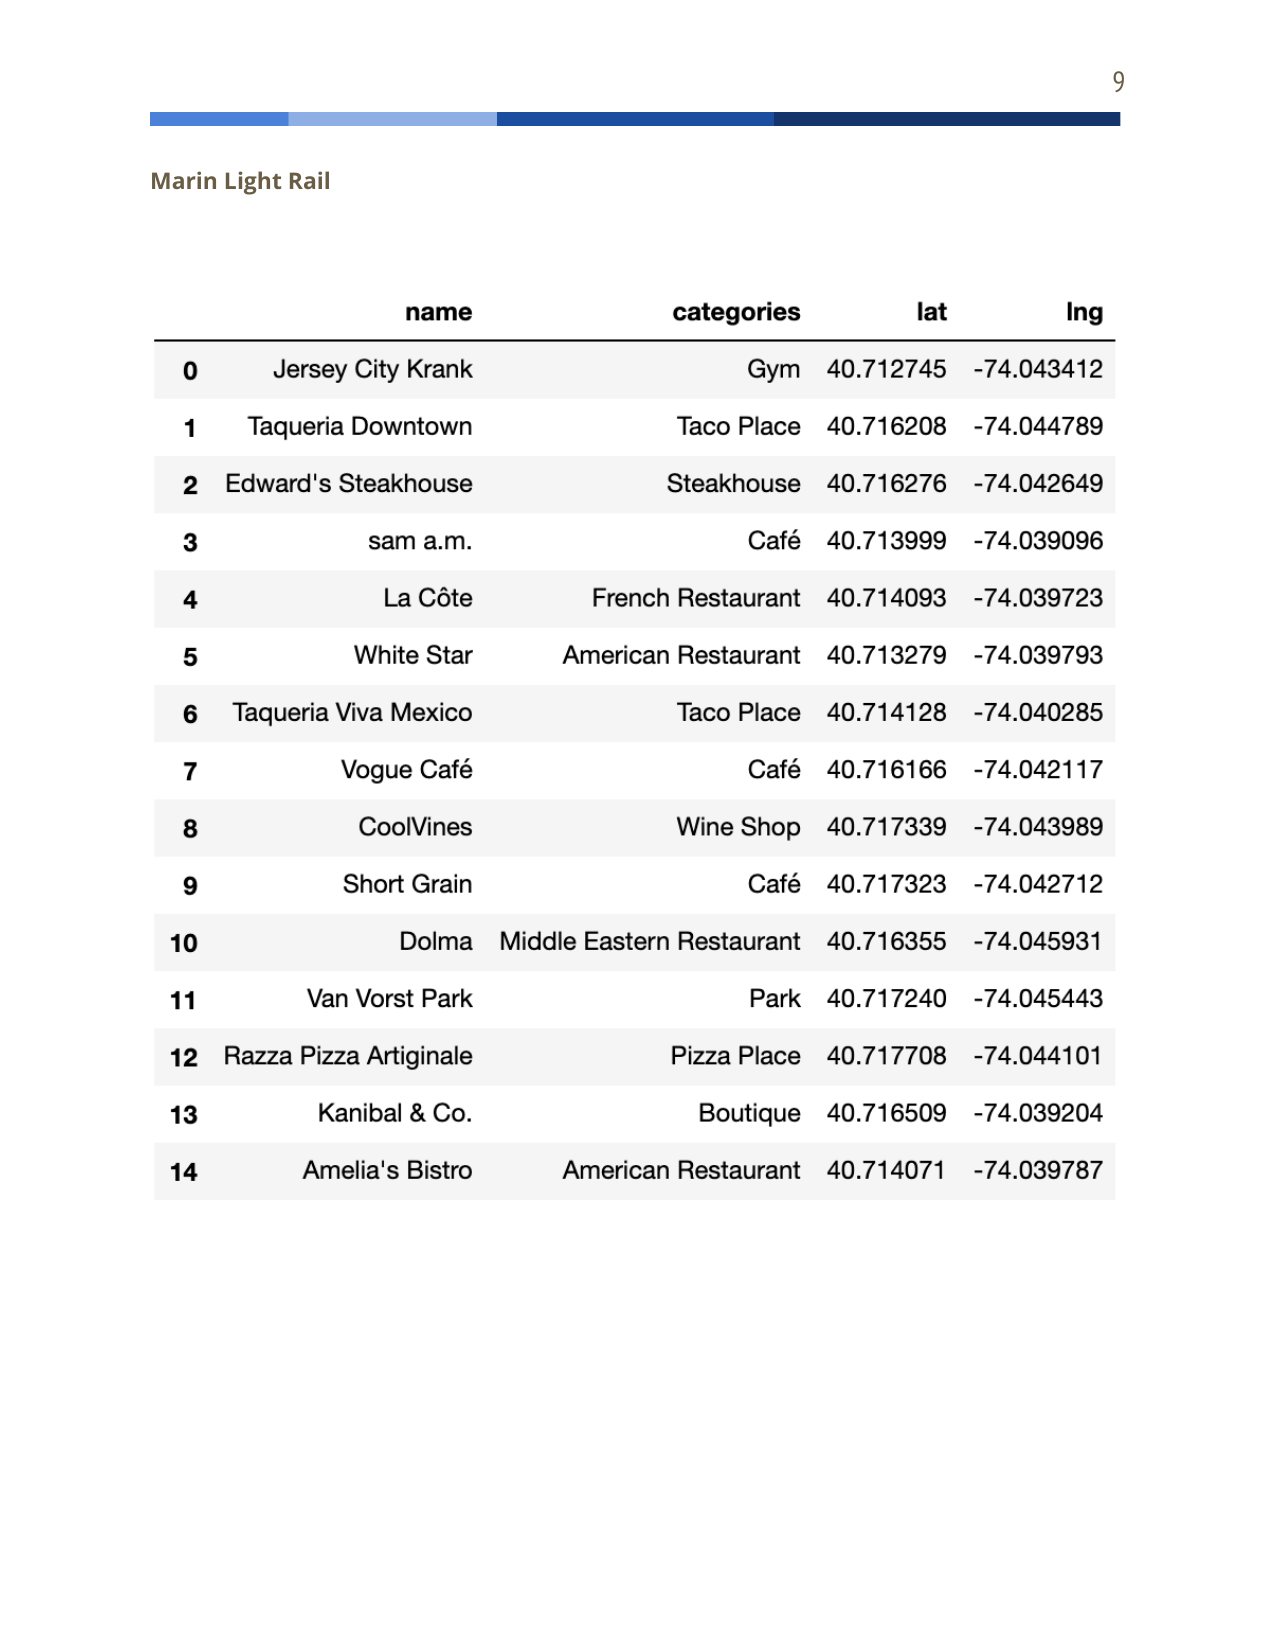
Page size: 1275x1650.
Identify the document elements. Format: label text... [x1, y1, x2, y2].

text Marin Light Rail [150, 165, 1125, 196]
picture [150, 112, 1121, 126]
picture [150, 278, 1125, 1217]
